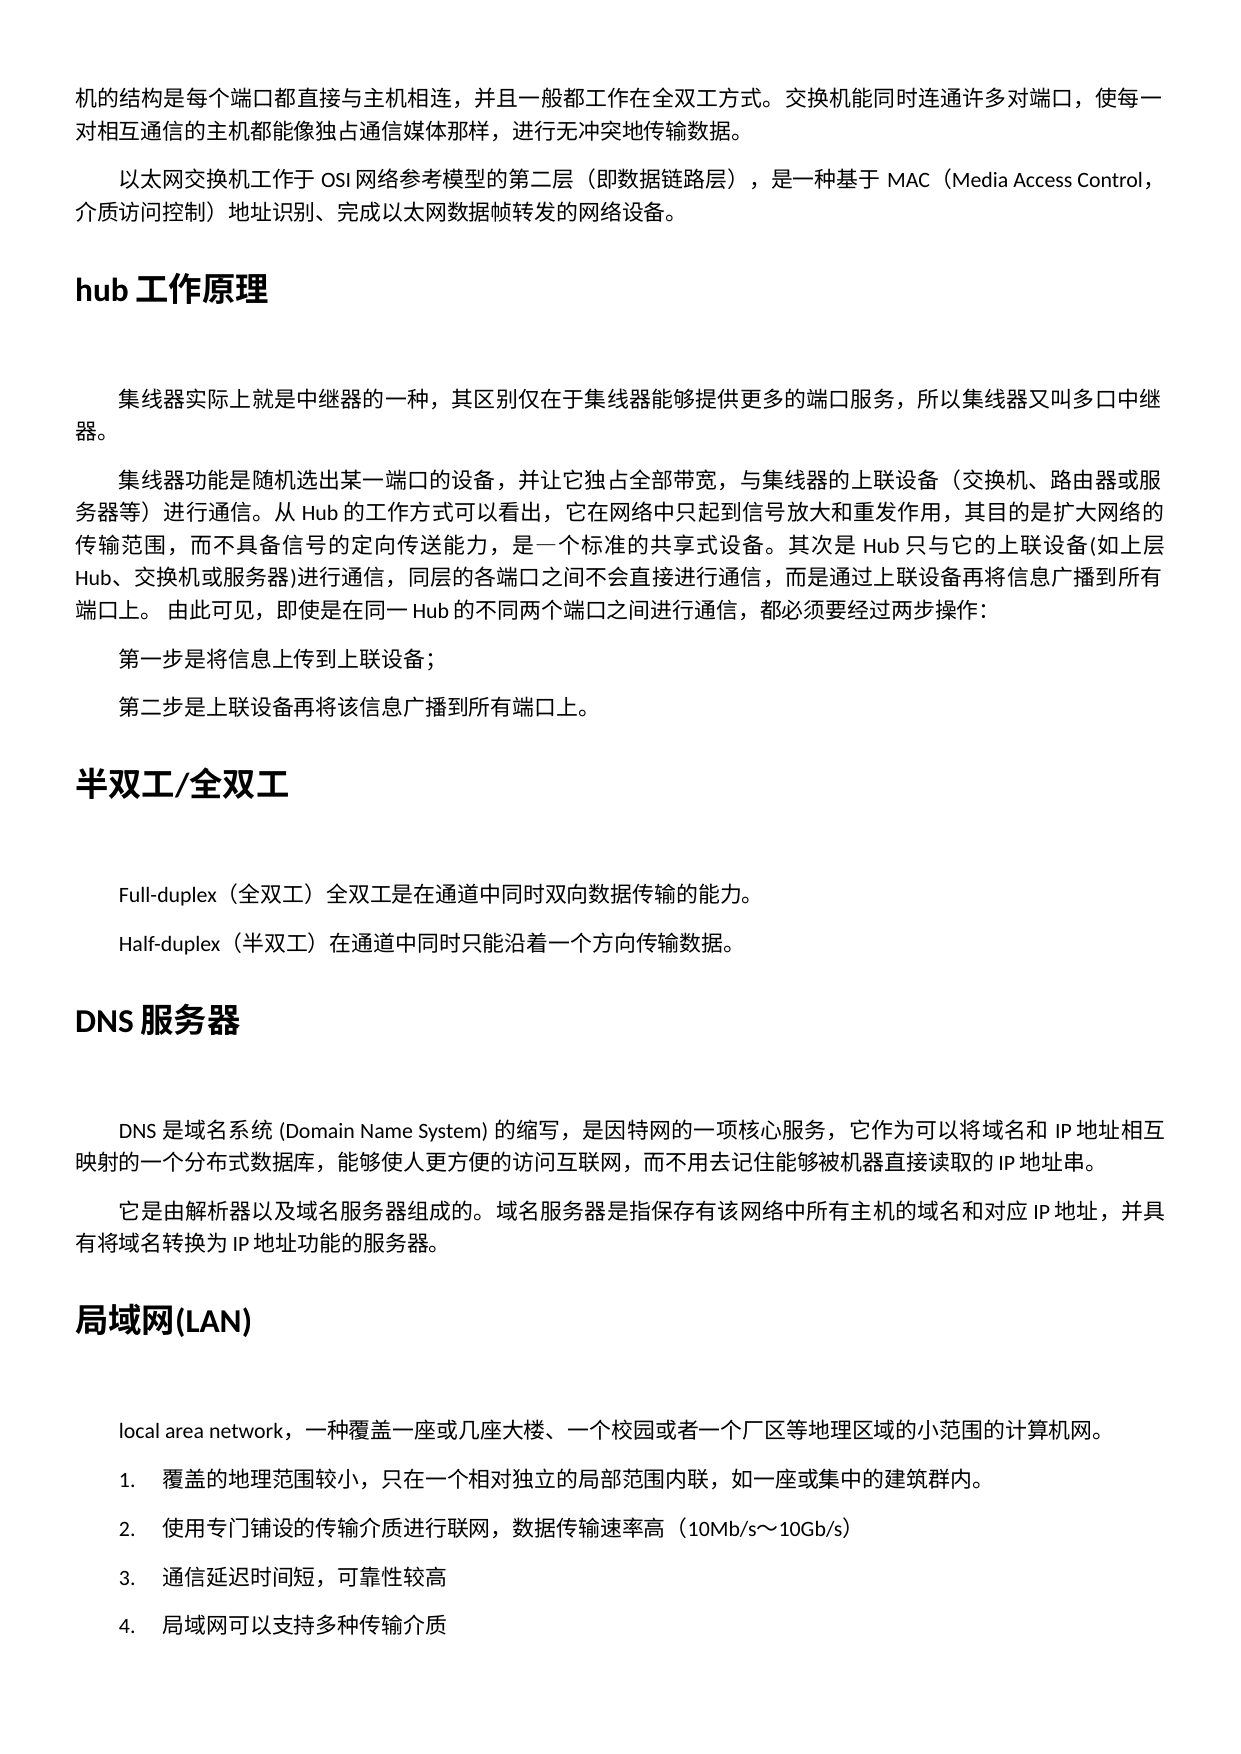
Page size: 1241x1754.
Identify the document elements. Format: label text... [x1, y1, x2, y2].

text 第一步是将信息上传到上联设备； [75, 641, 1165, 674]
text DNS 是域名系统 (Domain Name System) 的缩写，是因特网的一项核心服务，它作为可以将域名和IP地址相互映射的一个分布式数据库，能够使人更方便的访问互联网，而不用去记住能够被机器直接读取的IP地址串。 [75, 1112, 1165, 1177]
text 它是由解析器以及域名服务器组成的。域名服务器是指保存有该网络中所有主机的域名和对应IP地址，并具有将域名转换为IP地址功能的服务器。 [75, 1193, 1165, 1258]
list 使用专门铺设的传输介质进行联网，数据传输速率高（10Mb/s～10Gb/s） [119, 1510, 1165, 1543]
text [75, 81, 1165, 146]
subtitle hub工作原理 [75, 254, 1165, 319]
text 集线器功能是随机选出某一端口的设备，并让它独占全部带宽，与集线器的上联设备（交换机、路由器或服务器等）进行通信。从Hub的工作方式可以看出，它在网络中只起到信号放大和重发作用，其目的是扩大网络的传输范围，而不具备信号的定向传送能力，是—个标准的共享式设备。其次是Hub只与它的上联设备(如上层Hub、交换机或服务器)进行通信，同层的各端口之间不会直接进行通信，而是通过上联设备再将信息广播到所有端口上。 由此可见，即使是在同一Hub的不同两个端口之间进行通信，都必须要经过两步操作： [75, 462, 1165, 625]
text 集线器实际上就是中继器的一种，其区别仅在于集线器能够提供更多的端口服务，所以集线器又叫多口中继器。 [75, 381, 1165, 446]
subtitle 局域网(LAN) [75, 1286, 1165, 1351]
list 覆盖的地理范围较小，只在一个相对独立的局部范围内联，如一座或集中的建筑群内。 [119, 1462, 1165, 1494]
list 局域网可以支持多种传输介质 [119, 1608, 1165, 1640]
subtitle DNS服务器 [75, 985, 1165, 1050]
text local area network，一种覆盖一座或几座大楼、一个校园或者一个厂区等地理区域的小范围的计算机网。 [119, 1413, 1165, 1445]
text Full-duplex（全双工）全双工是在通道中同时双向数据传输的能力。 [75, 877, 1165, 909]
text Half-duplex（半双工）在通道中同时只能沿着一个方向传输数据。 [75, 926, 1165, 958]
text 第二步是上联设备再将该信息广播到所有端口上。 [75, 690, 1165, 722]
list 通信延迟时间短，可靠性较高 [119, 1559, 1165, 1592]
text 以太网交换机工作于OSI网络参考模型的第二层（即数据链路层），是一种基于MAC（Media Access Control，介质访问控制）地址识别、完成以太网数据帧转发的网络设备。 [75, 162, 1165, 227]
subtitle 半双工/全双工 [75, 749, 1165, 814]
